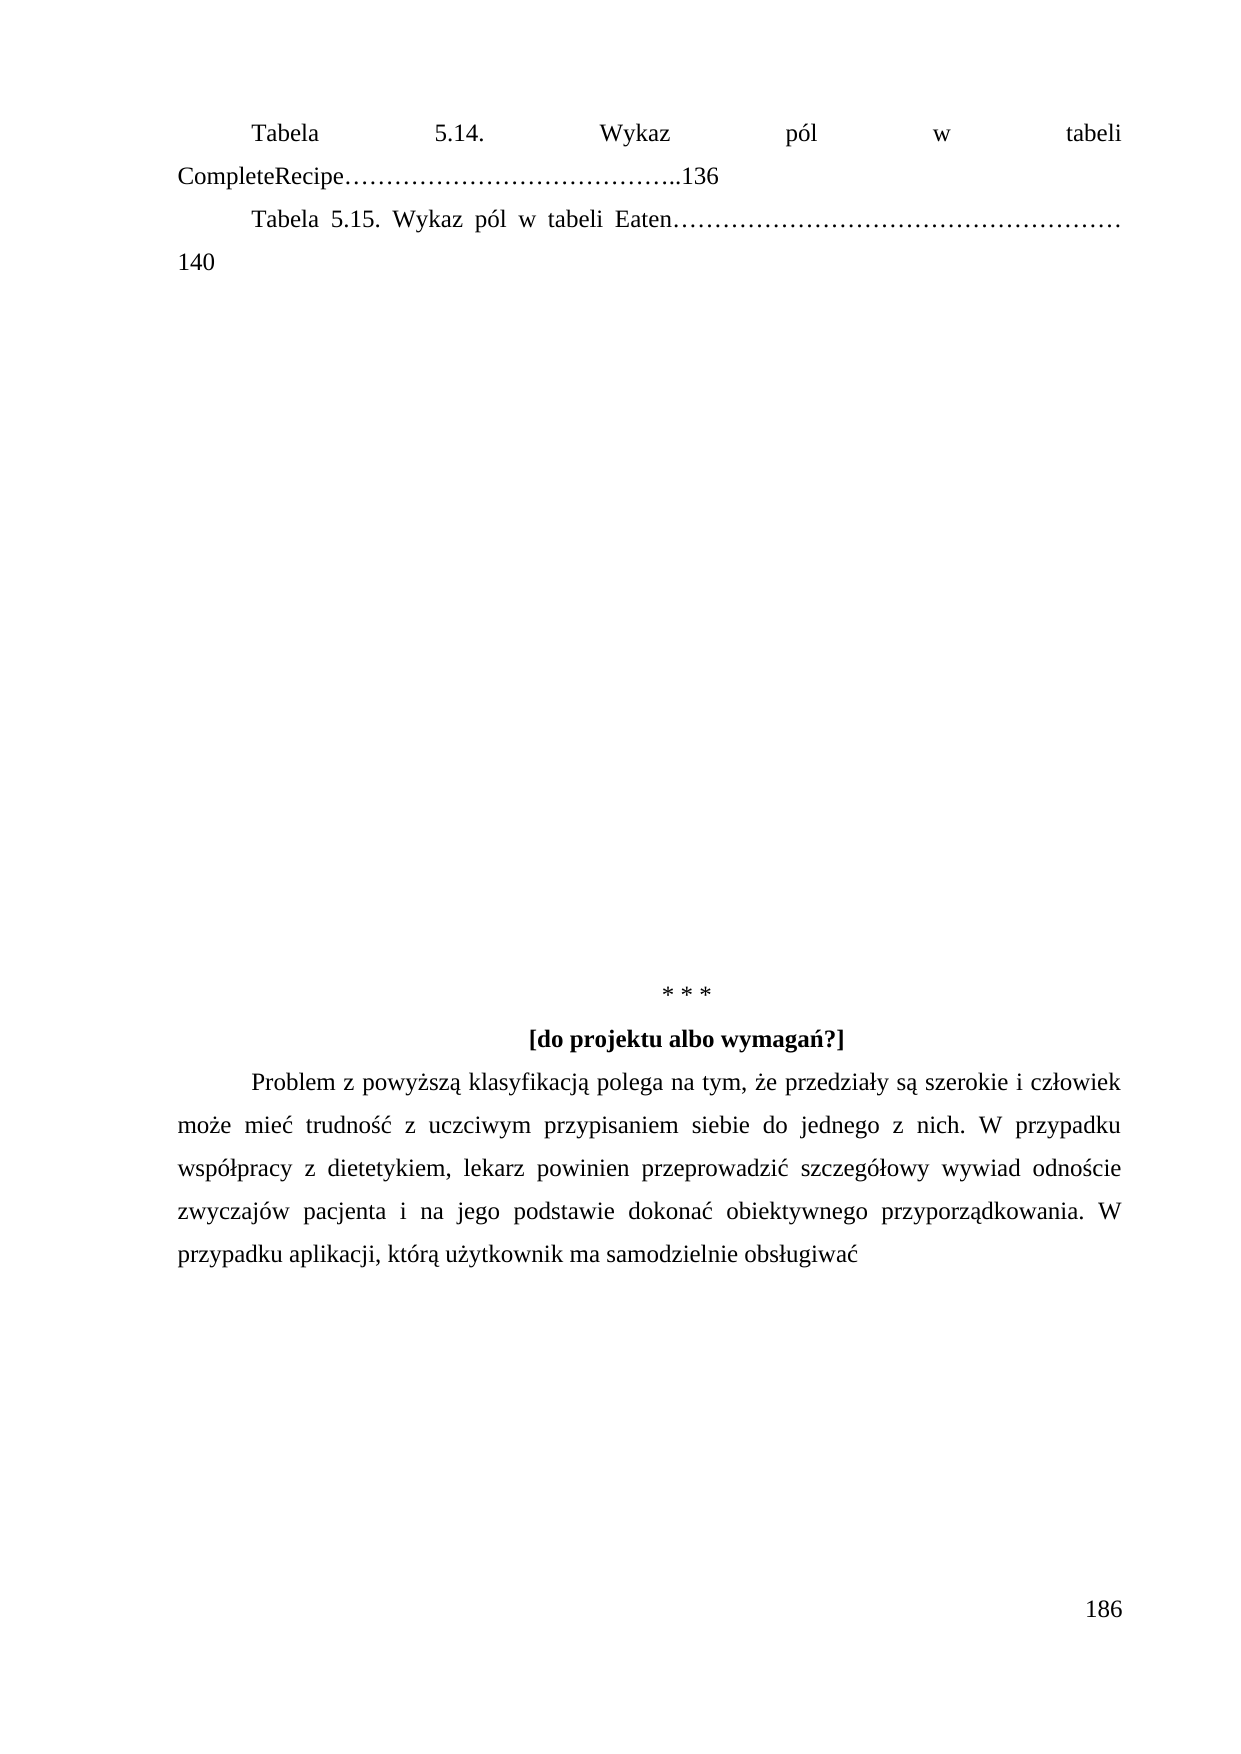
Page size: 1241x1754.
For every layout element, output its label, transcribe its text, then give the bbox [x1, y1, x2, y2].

text Tabela .14. Wykaz pól w tabeli CompleteRecipe…………………………………..1 [177, 118, 1122, 190]
text [do projektu albo wymagań?] [177, 1024, 1122, 1052]
text Tabela .15. Wykaz pól w tabeli Eaten………………………………………………1 [177, 204, 1122, 276]
text Problem z powyższą klasyfikacją polega na tym, że przedziały są szerokie i człowiek może mieć trudność z uczciwym przypisaniem siebie do jednego z nich. W przypadku współpracy z dietetykiem, lekarz powinien przeprowadzić szczegółowy wywiad odnoście zwyczajów pacjenta i na jego podstawie dokonać obiektywnego przyporządkowania. W przypadku aplikacji, którą użytkownik ma samodzielnie obsługiwać [177, 1067, 1122, 1268]
text * * * [177, 981, 1122, 1009]
